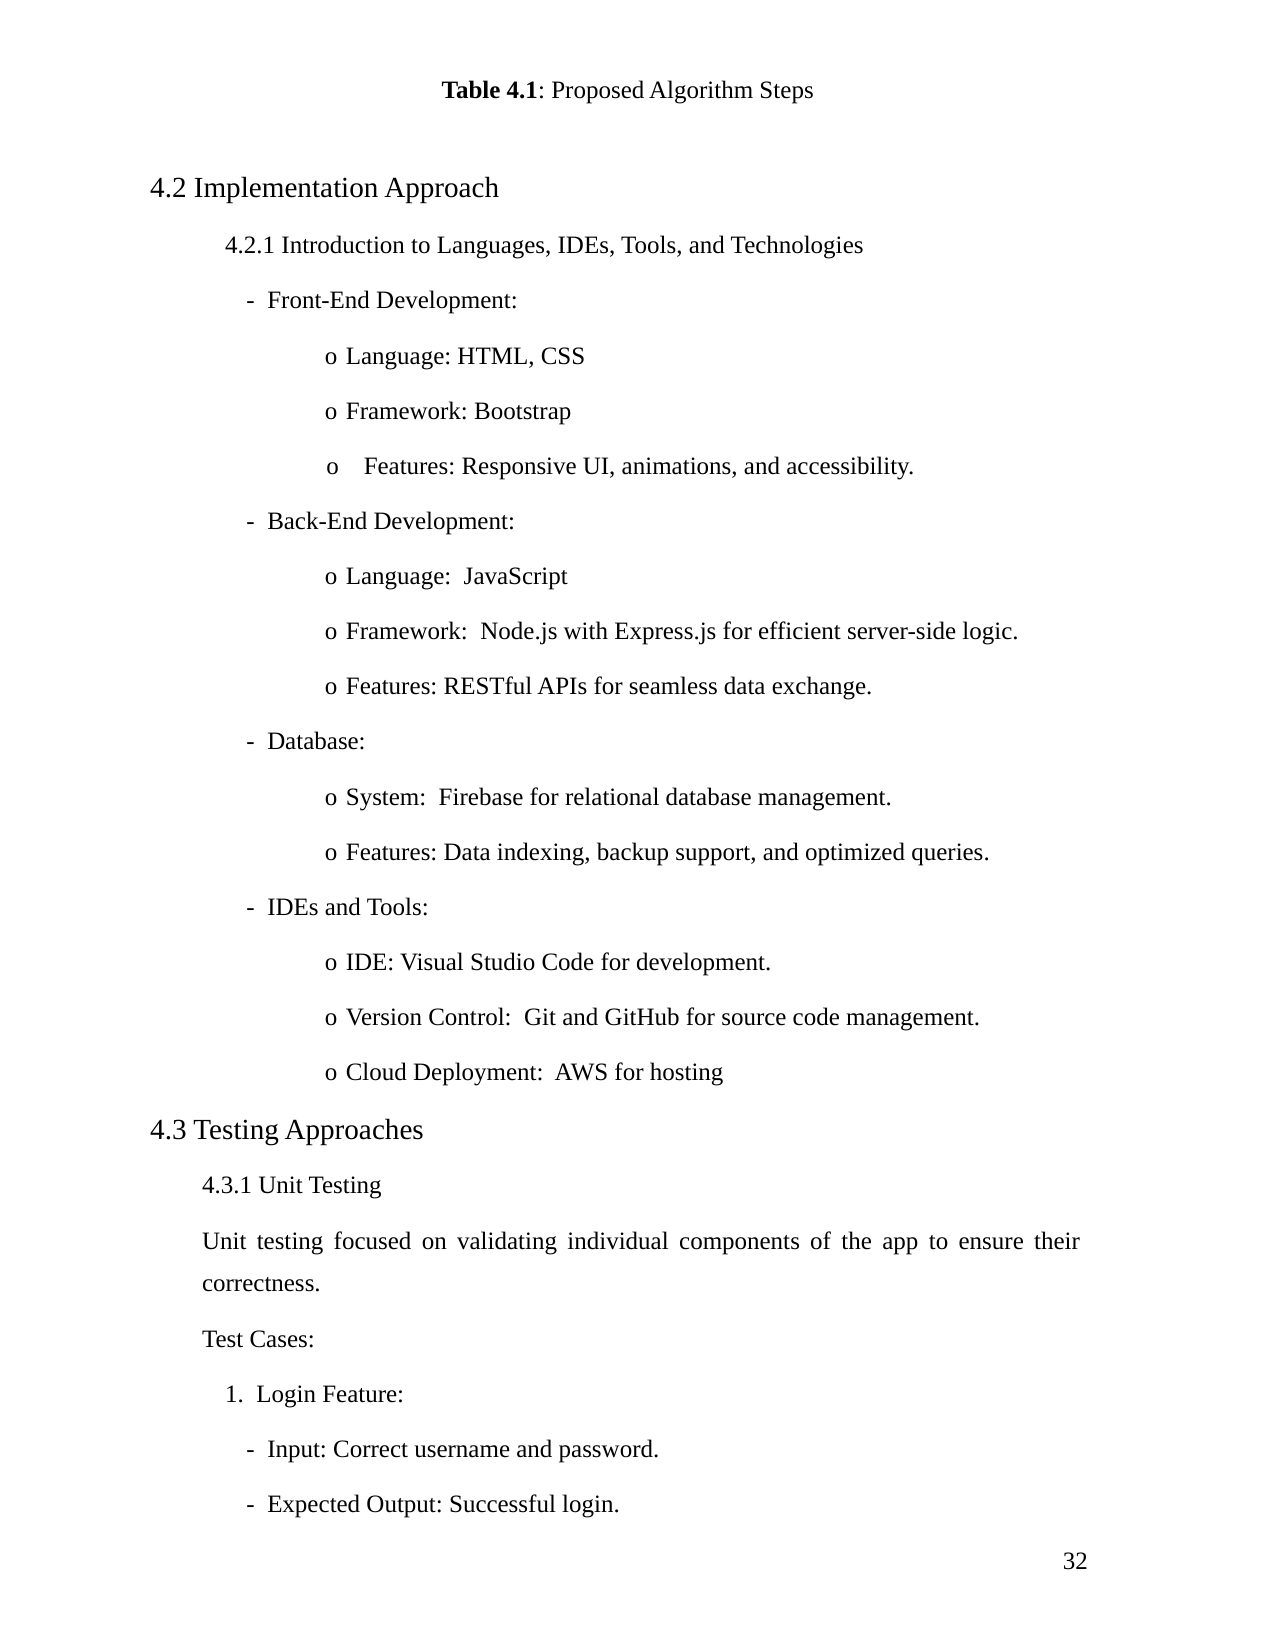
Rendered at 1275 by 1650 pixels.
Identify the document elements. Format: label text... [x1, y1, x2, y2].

list Input: Correct username and password. [246, 1434, 1082, 1463]
list Features: RESTful APIs for seamless data exchange. [324, 671, 1082, 700]
text Test Cases: [150, 1324, 1082, 1352]
list Features: Data indexing, backup support, and optimized queries. [324, 837, 1082, 865]
text 4.3.1 Unit Testing [173, 1171, 1082, 1199]
list Version Control: Git and GitHub for source code management. [324, 1002, 1082, 1031]
list Language: HTML, CSS [324, 341, 1082, 369]
list Cloud Deployment: AWS for hosting [324, 1057, 1082, 1086]
list Expected Output: Successful login. [246, 1489, 1082, 1518]
list Front-End Development: [246, 286, 1082, 314]
list IDEs and Tools: [246, 892, 1082, 921]
text 4.2.1 Introduction to Languages, IDEs, Tools, and Technologies [173, 231, 1082, 259]
text 4.2 Implementation Approach [98, 170, 1082, 204]
list Framework: Bootstrap [324, 396, 1082, 424]
list Database: [246, 726, 1082, 755]
list Features: Responsive UI, animations, and accessibility. [326, 451, 1082, 480]
list Language: JavaScript [324, 561, 1082, 590]
list Table 4.1: Proposed Algorithm Steps [150, 75, 1105, 104]
list Back-End Development: [246, 506, 1082, 535]
list System: Firebase for relational database management. [324, 782, 1082, 810]
text 1. Login Feature: [150, 1379, 1082, 1407]
list IDE: Visual Studio Code for development. [324, 947, 1082, 976]
text Unit testing focused on validating individual components of the app to ensure their correctness. [202, 1226, 1082, 1297]
list Framework: Node.js with Express.js for efficient server-side logic. [324, 616, 1082, 645]
subtitle 4.3 Testing Approaches [98, 1112, 1105, 1146]
